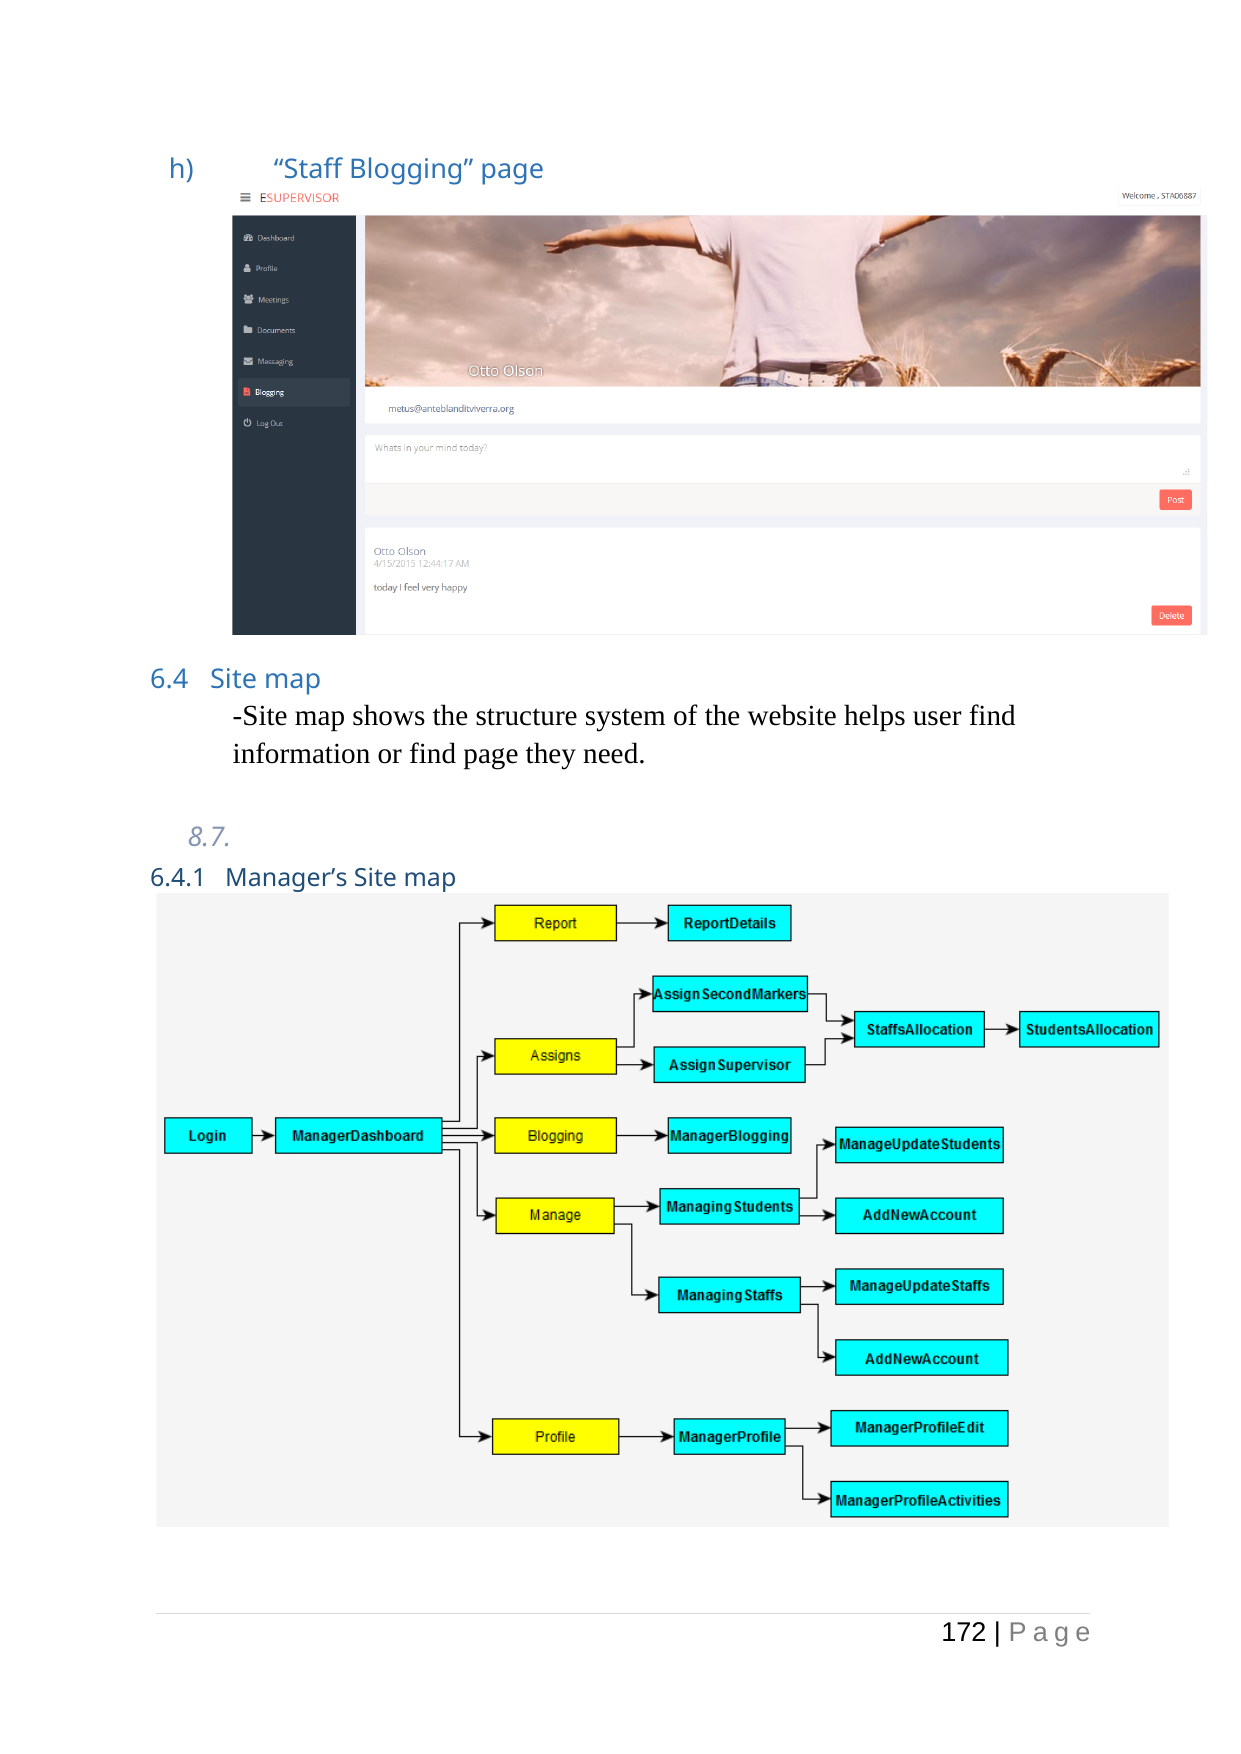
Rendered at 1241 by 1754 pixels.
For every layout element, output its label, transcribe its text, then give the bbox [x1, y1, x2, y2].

picture [232, 187, 1208, 635]
subtitle Manager’s Site map [150, 859, 1090, 893]
picture [156, 893, 1169, 1527]
subtitle Site map [150, 660, 1090, 697]
subtitle “Staff Blogging” page [169, 150, 1090, 187]
list -Site map shows the structure system of the website helps user find information or find page they need. [232, 698, 1090, 770]
